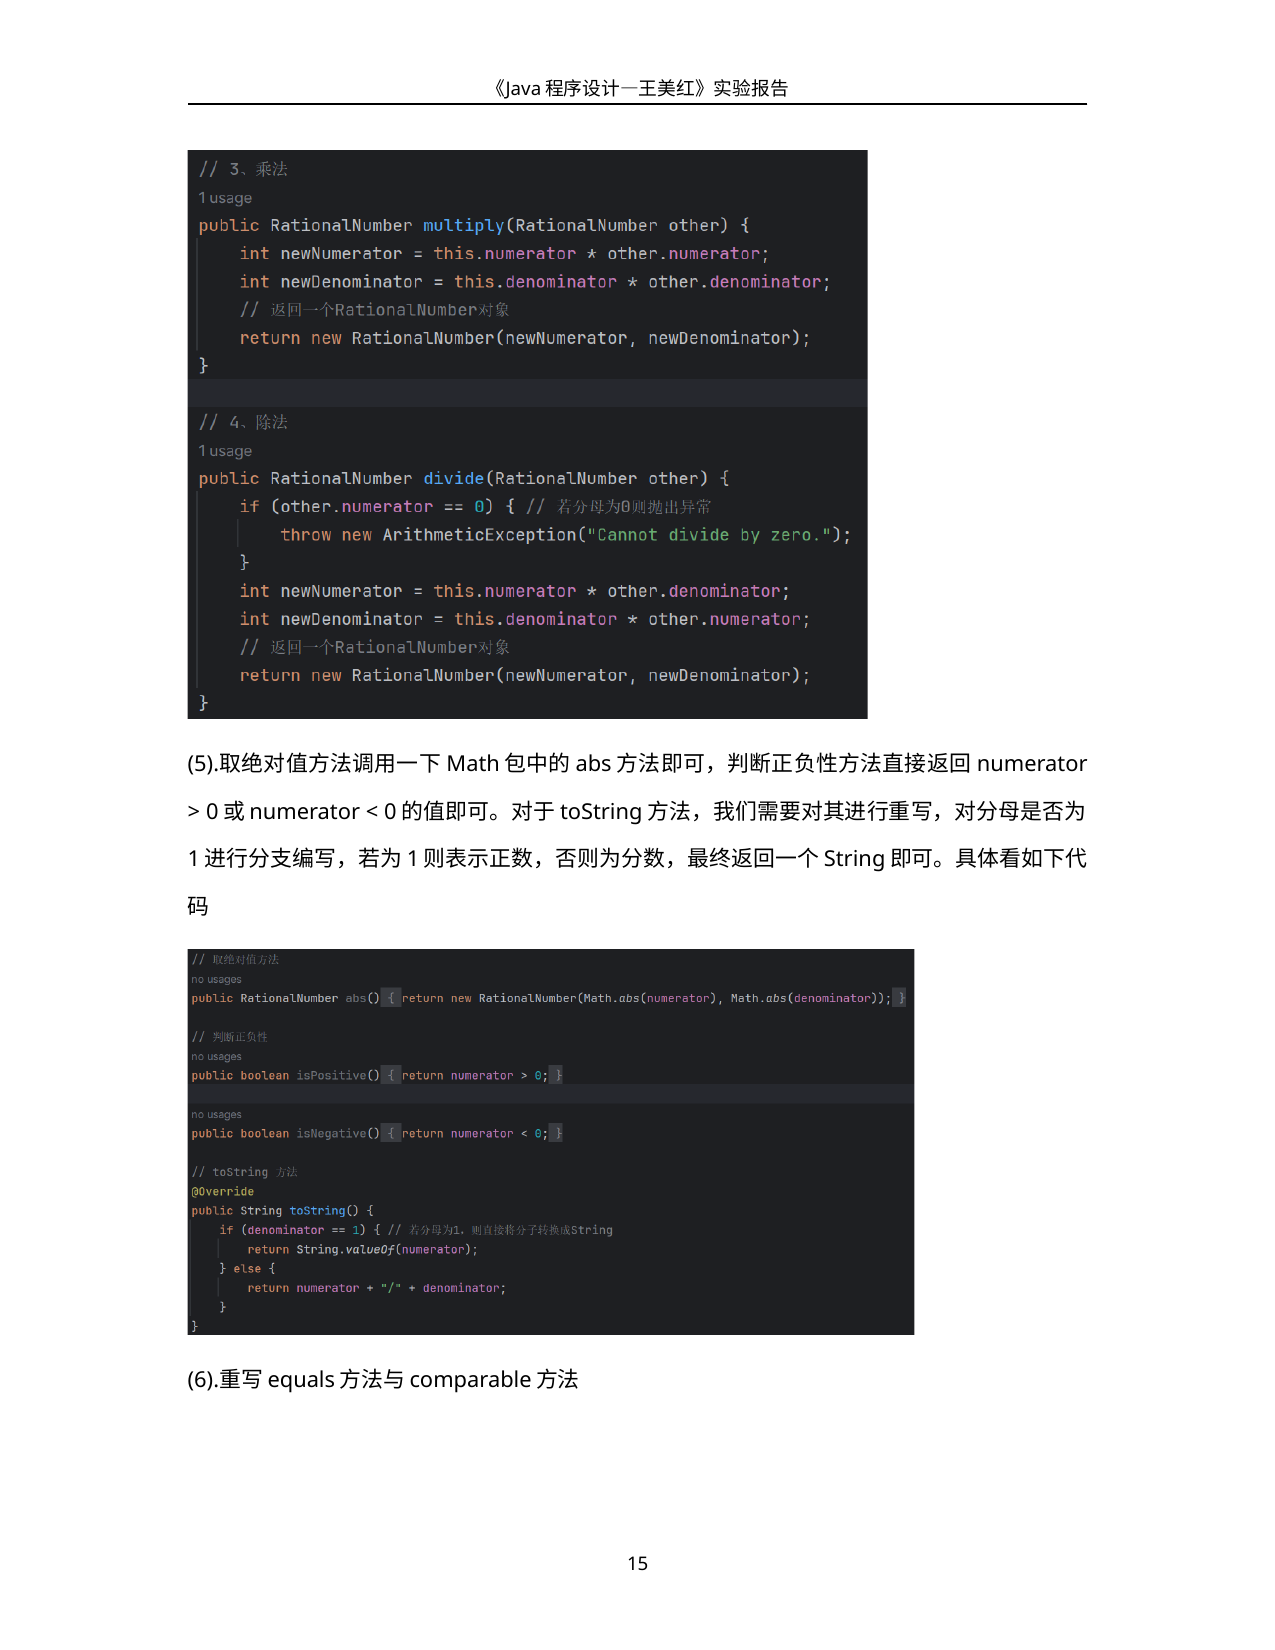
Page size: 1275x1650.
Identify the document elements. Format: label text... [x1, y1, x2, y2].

picture [187, 150, 868, 719]
text (6).重写equals方法与comparable方法 [187, 1362, 1087, 1393]
text (5).取绝对值方法调用一下Math包中的abs方法即可，判断正负性方法直接返回numerator > 0或numerator < 0的值即可。对于toString方法，我们需要对其进行重写，对分母是否为1进行分支编写，若为1则表示正数，否则为分数，最终返回一个String即可。具体看如下代码 [187, 746, 1087, 921]
picture [187, 949, 915, 1335]
